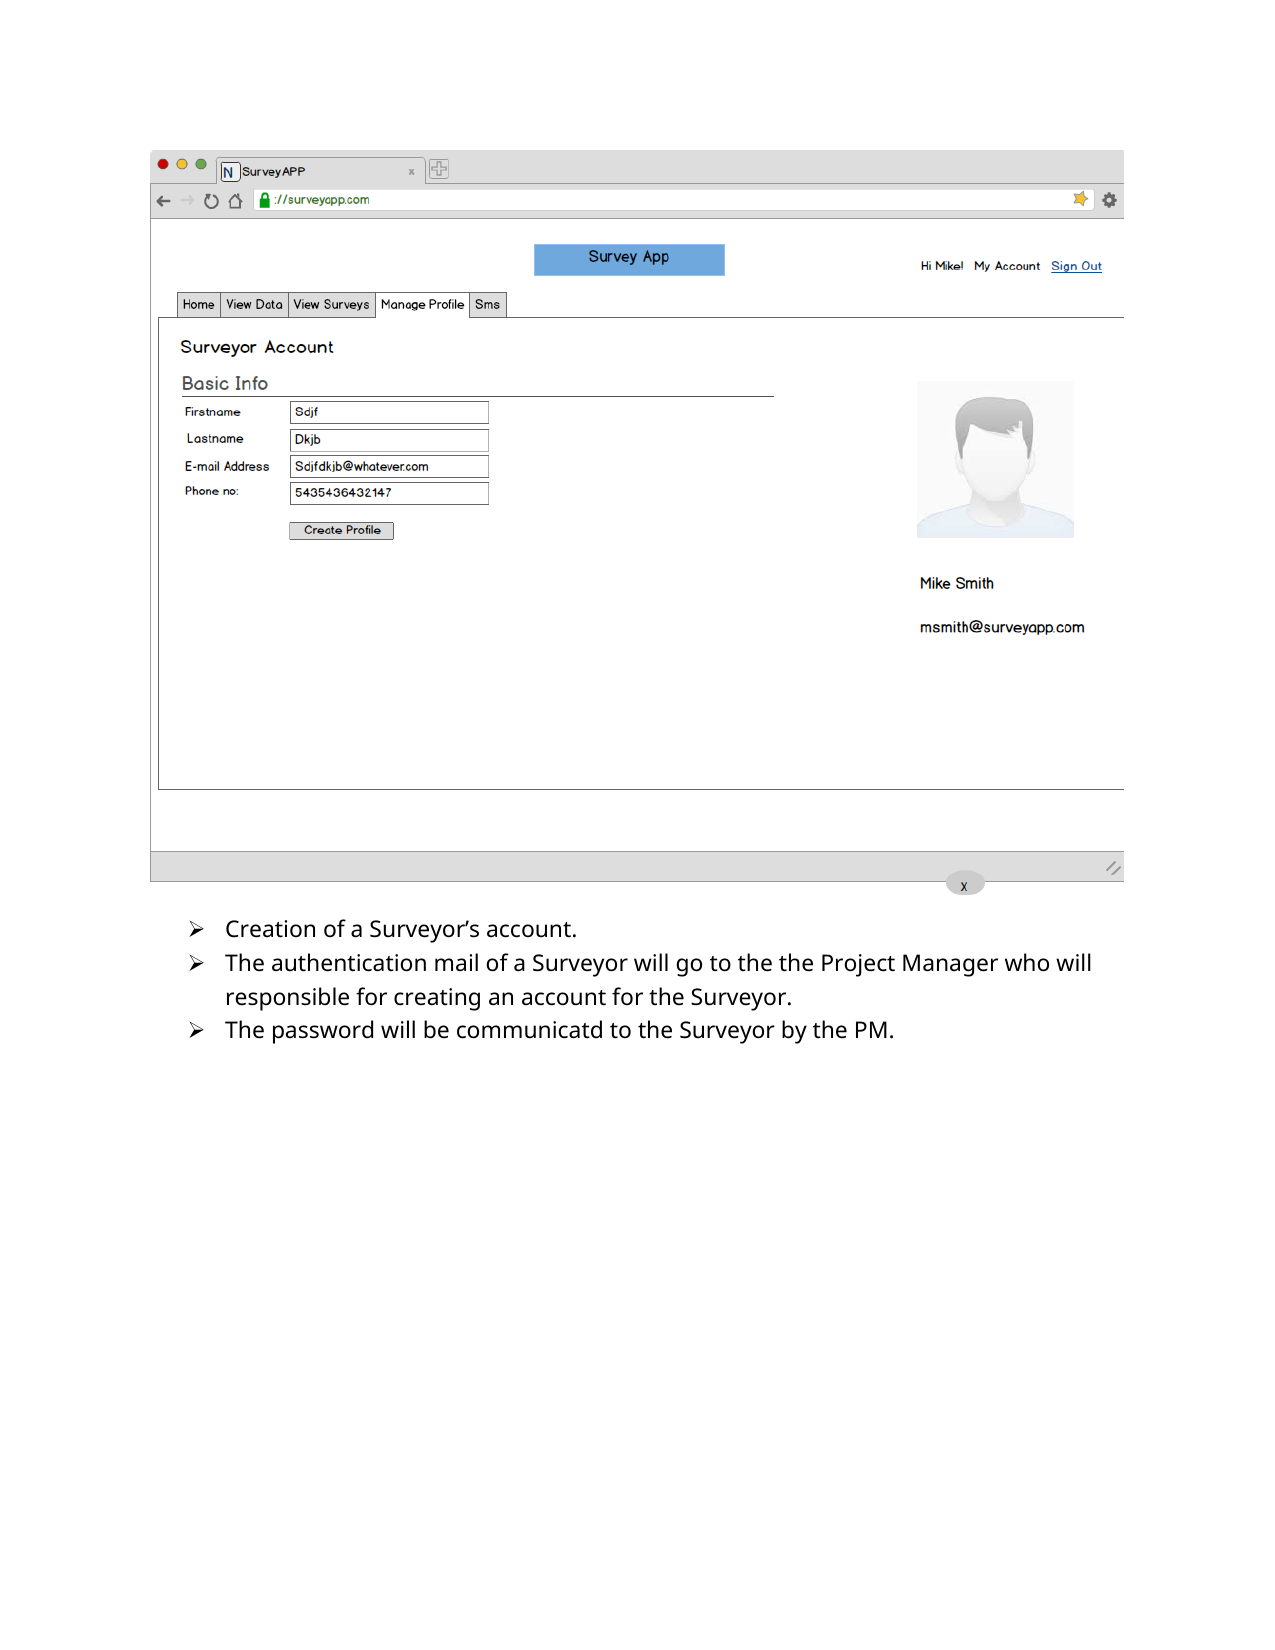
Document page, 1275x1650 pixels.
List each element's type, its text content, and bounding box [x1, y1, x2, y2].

list The authentication mail of a Surveyor will go to the the Project Manager who will responsible for creating an account for the Surveyor. [187, 947, 1125, 1012]
picture [150, 150, 1124, 895]
list Creation of a Surveyor’s account. [187, 913, 1125, 944]
list The password will be communicatd to the Surveyor by the PM. [187, 1014, 1125, 1046]
